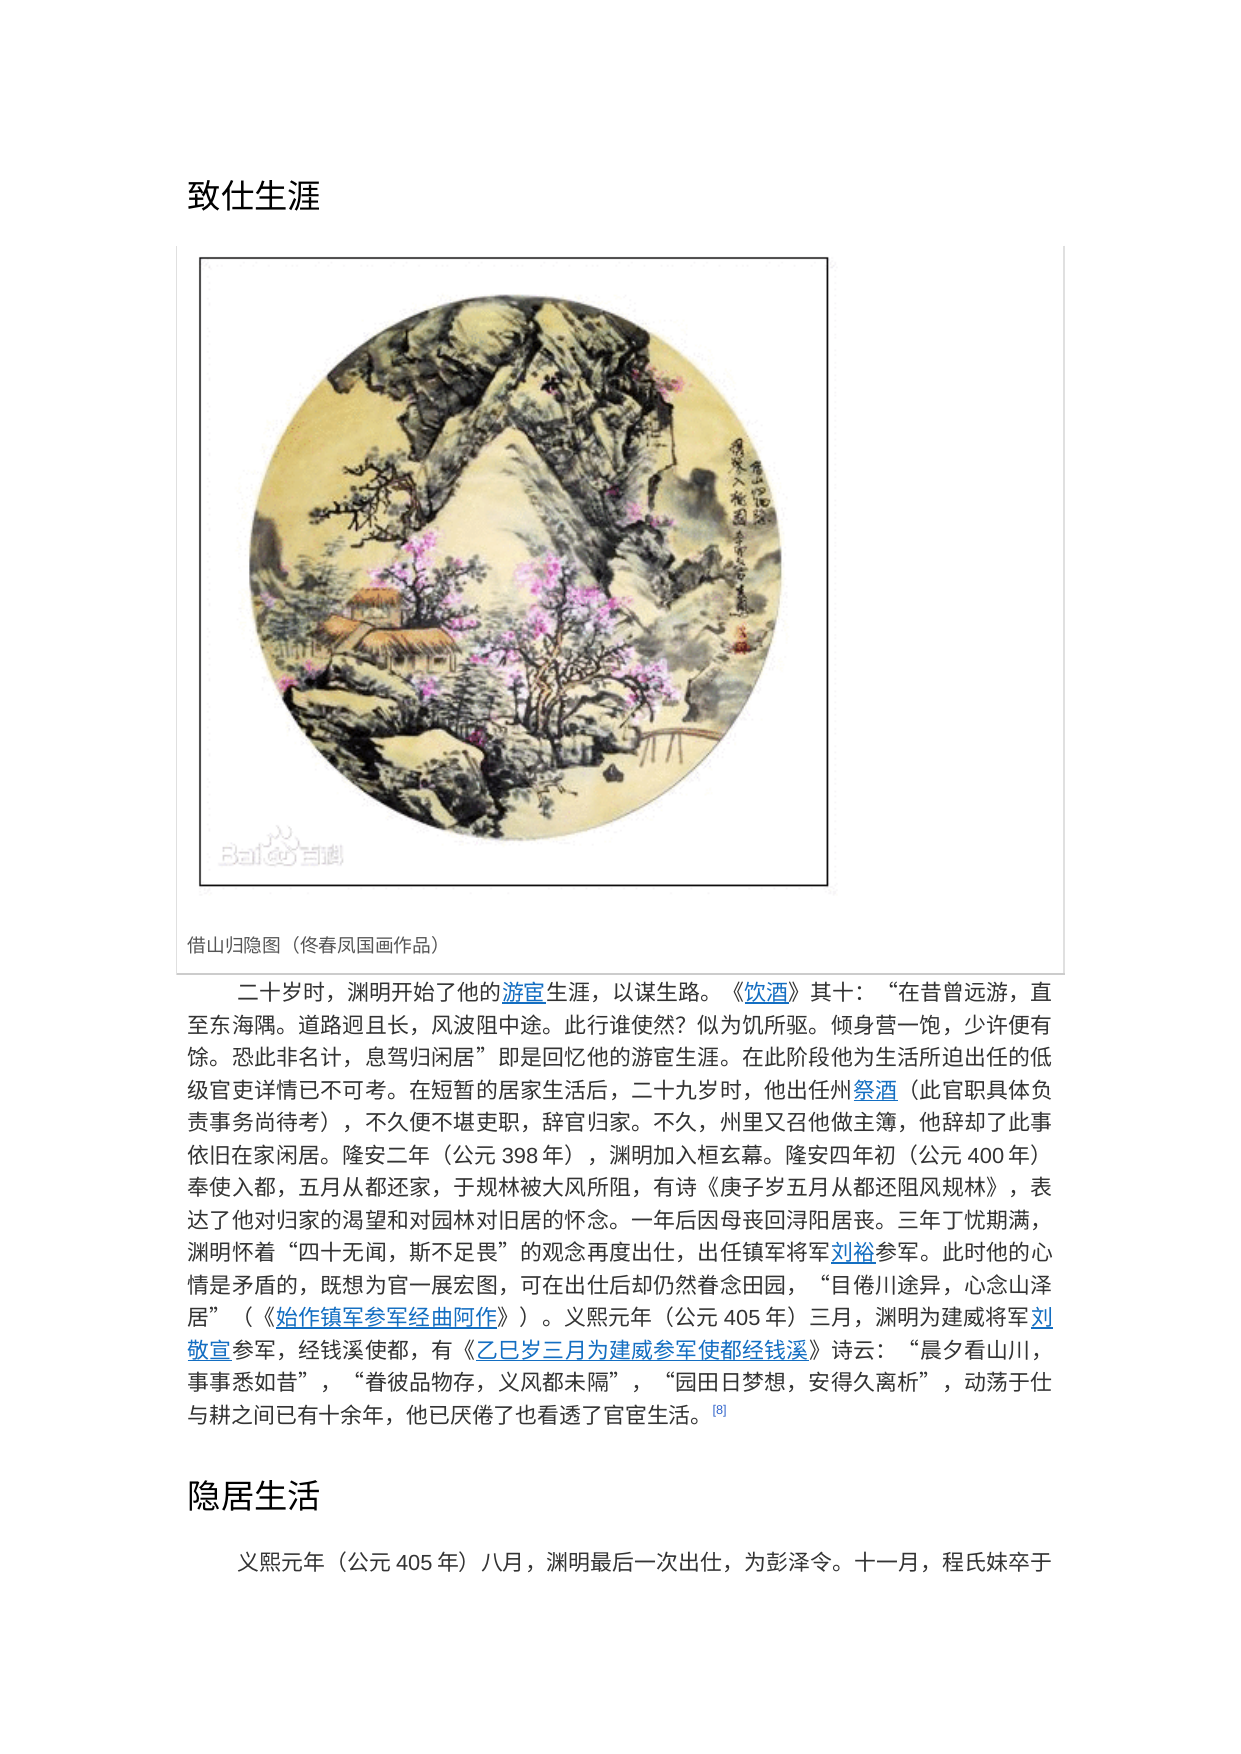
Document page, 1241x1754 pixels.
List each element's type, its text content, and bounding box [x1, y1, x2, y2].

text 借山归隐图（佟春凤国画作品） [177, 928, 1063, 973]
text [187, 1545, 1053, 1577]
picture [187, 245, 841, 899]
subtitle 隐居生活 [187, 1461, 1053, 1526]
text 二十岁时，渊明开始了他的游宦生涯，以谋生路。《饮酒》其十：“在昔曾远游，直至东海隅。道路迥且长，风波阻中途。此行谁使然？似为饥所驱。倾身营一饱，少许便有馀。恐此非名计，息驾归闲居”即是回忆他的游宦生涯。在此阶段他为生活所迫出任的低级官吏详情已不可考。在短暂的居家生活后，二十九岁时，他出任州祭酒（此官职具体负责事务尚待考），不久便不堪吏职，辞官归家。不久，州里又召他做主簿，他辞却了此事，依旧在家闲居。隆安二年（公元398年），渊明加入桓玄幕。隆安四年初（公元400年）奉使入都，五月从都还家，于规林被大风所阻，有诗《庚子岁五月从都还阻风规林》，表达了他对归家的渴望和对园林对旧居的怀念。一年后因母丧回浔阳居丧。三年丁忧期满，渊明怀着“四十无闻，斯不足畏”的观念再度出仕，出任镇军将军刘裕参军。此时他的心情是矛盾的，既想为官一展宏图，可在出仕后却仍然眷念田园，“目倦川途异，心念山泽居”（《始作镇军参军经曲阿作》）。义熙元年（公元405年）三月，渊明为建威将军刘敬宣参军，经钱溪使都，有《乙巳岁三月为建威参军使都经钱溪》诗云：“晨夕看山川，事事悉如昔”，“眷彼品物存，义风都未隔”，“园田日梦想，安得久离析”，动荡于仕与耕之间已有十余年，他已厌倦了也看透了官宦生活。[8] [187, 975, 1053, 1430]
subtitle 致仕生涯 [187, 162, 1053, 227]
